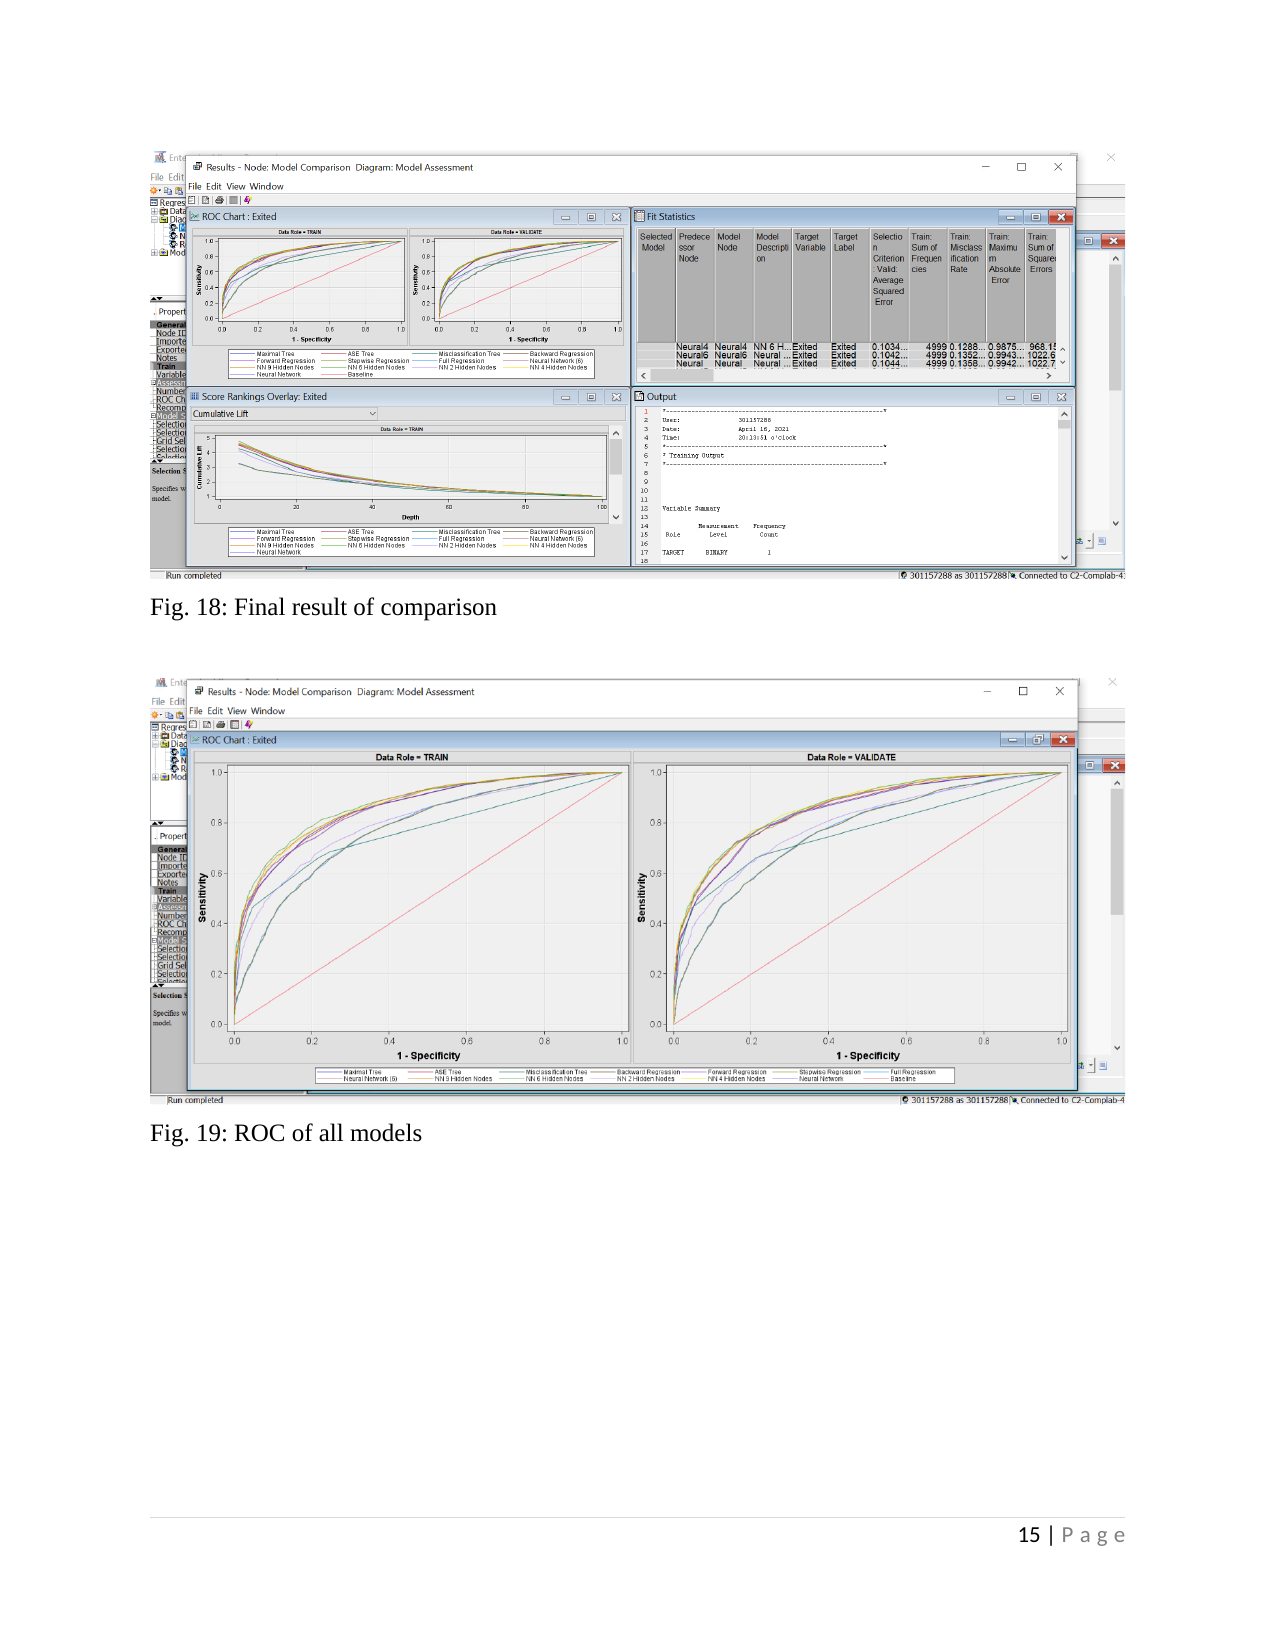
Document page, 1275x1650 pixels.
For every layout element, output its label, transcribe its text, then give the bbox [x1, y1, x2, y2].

text Fig. 18: Final result of comparison [150, 592, 1124, 621]
picture [150, 150, 1125, 579]
text Fig. 19: ROC of all models [150, 1118, 1124, 1147]
picture [150, 678, 1125, 1105]
